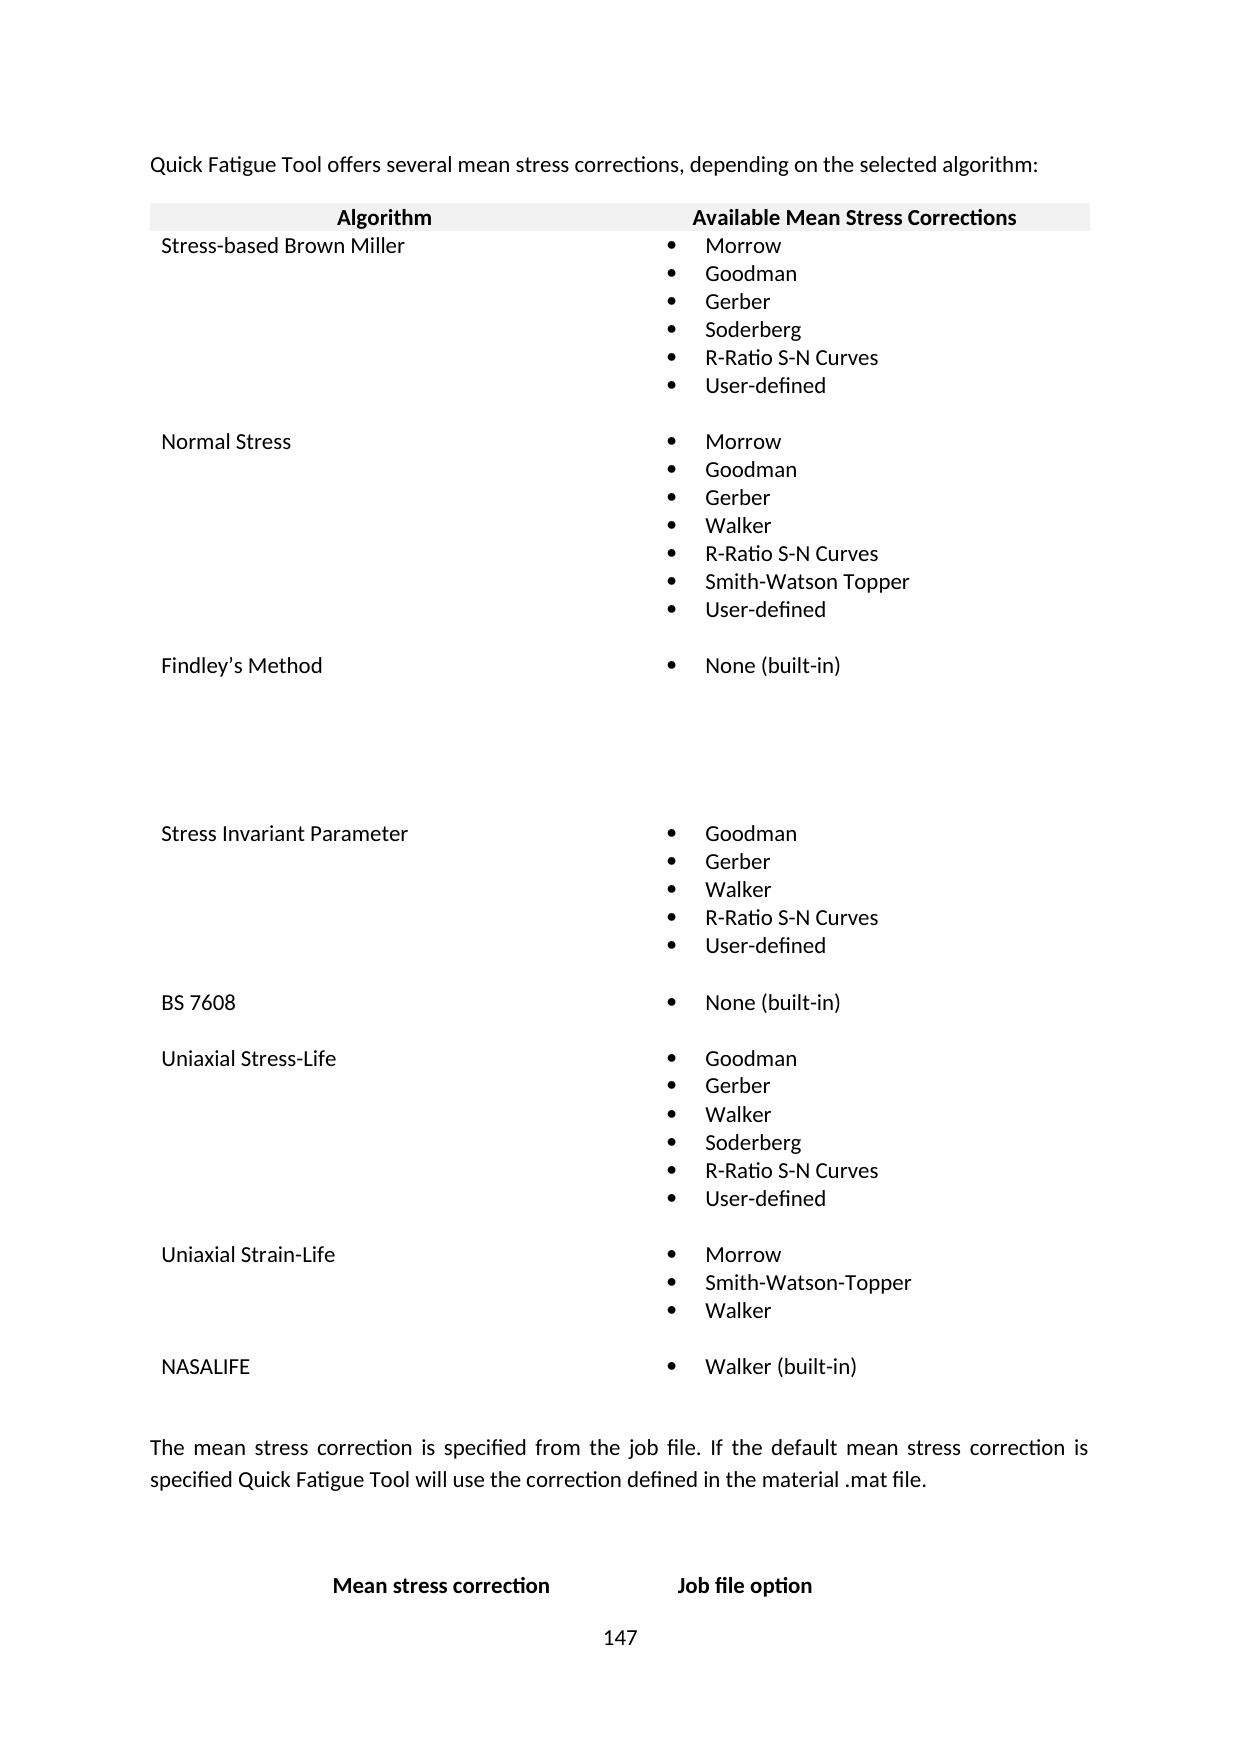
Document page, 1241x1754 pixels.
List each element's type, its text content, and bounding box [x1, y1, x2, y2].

text The mean stress correction is specified from the job file. If the default mean stress correction is specified Quick Fatigue Tool will use the correction defined in the material .mat file. [150, 1433, 1090, 1493]
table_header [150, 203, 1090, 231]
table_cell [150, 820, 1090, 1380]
text Quick Fatigue Tool offers several mean stress corrections, depending on the selected algorithm: [150, 150, 1090, 178]
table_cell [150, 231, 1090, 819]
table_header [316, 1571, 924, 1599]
